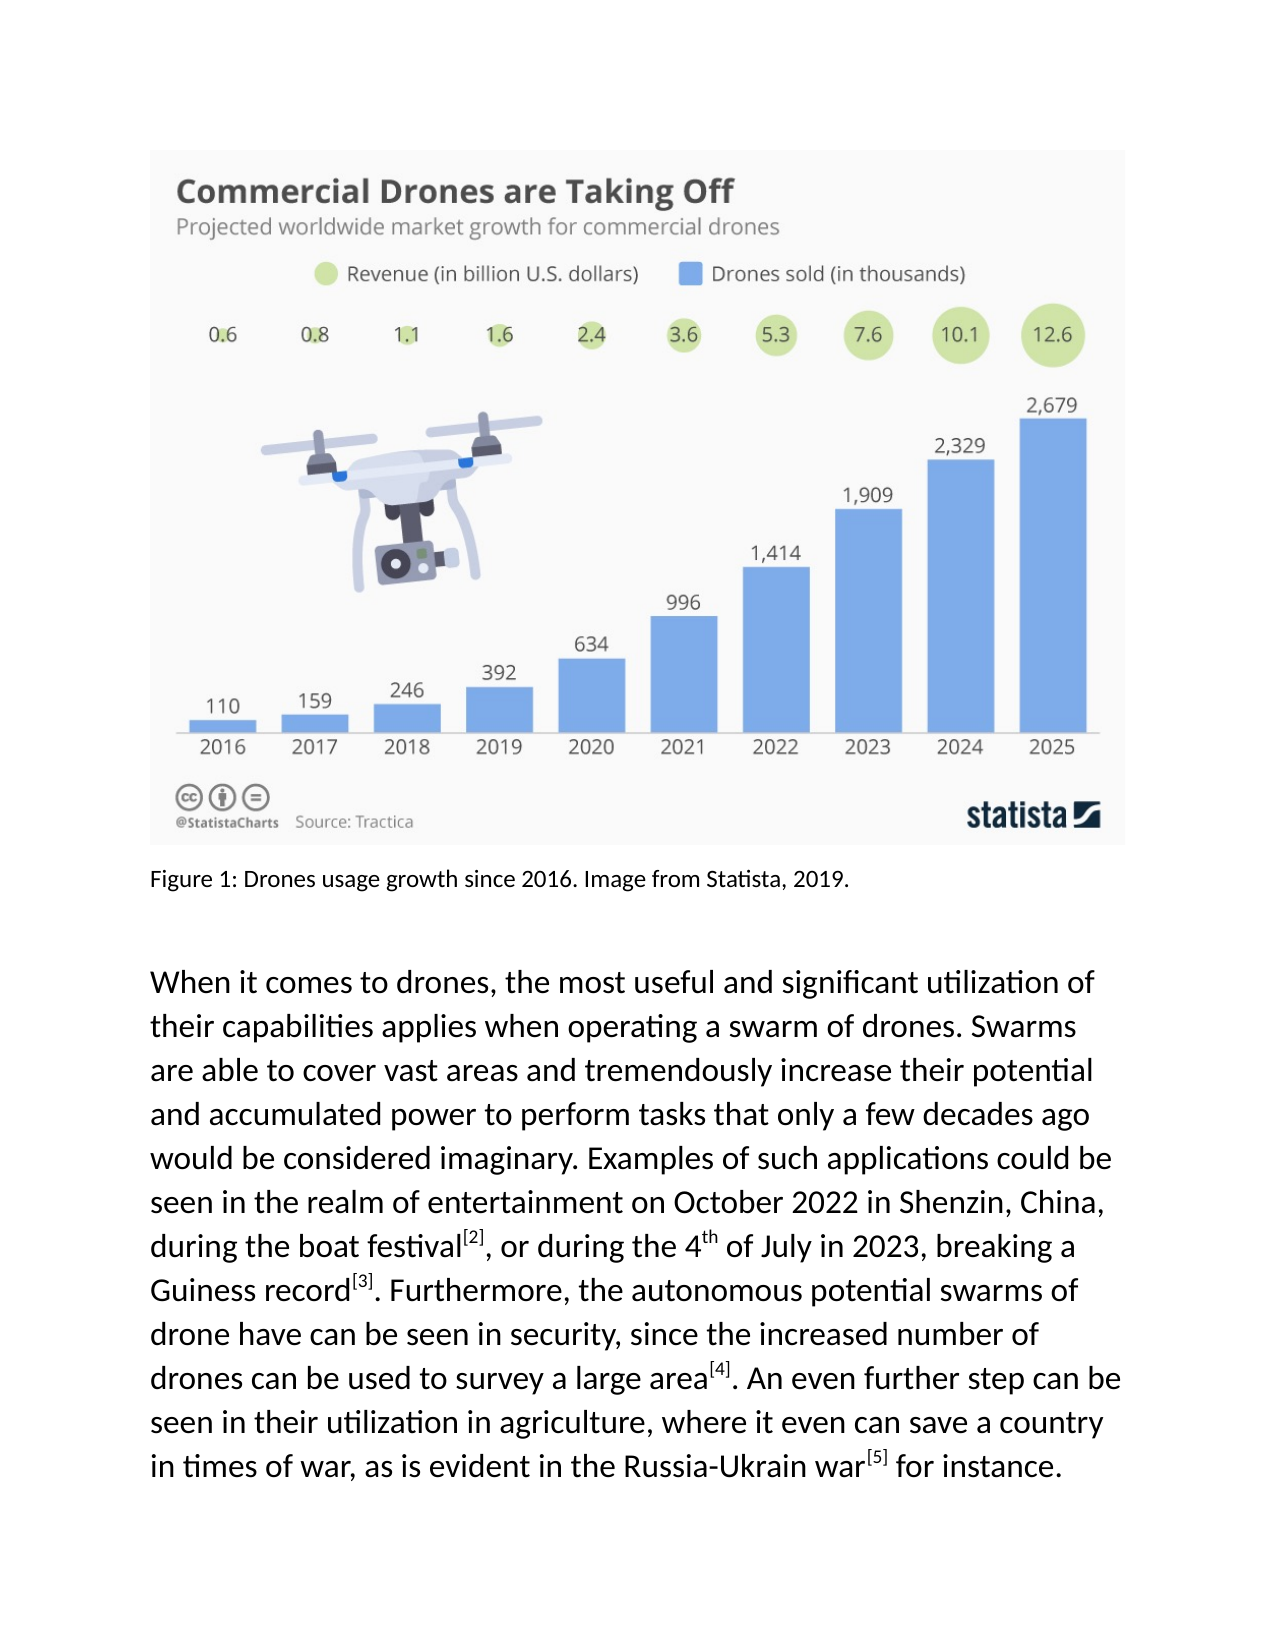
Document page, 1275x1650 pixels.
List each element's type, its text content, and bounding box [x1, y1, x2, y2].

text Figure 1: Drones usage growth since 2016. Image from Statista, 2019. [150, 863, 1125, 894]
picture [150, 150, 1125, 845]
text When it comes to drones, the most useful and significant utilization of their capabilities applies when operating a swarm of drones. Swarms are able to cover vast areas and tremendously increase their potential and accumulated power to perform tasks that only a few decades ago would be considered imaginary. Examples of such applications could be seen in the realm of entertainment on October 2022 in Shenzin, China, during the boat festival[2], or during the 4th of July in 2023, breaking a Guiness record[3]. Furthermore, the autonomous potential swarms of drone have can be seen in security, since the increased number of drones can be used to survey a large area[4]. An even further step can be seen in their utilization in agriculture, where it even can save a country in times of war, as is evident in the Russia-Ukrain war[5] for instance. [150, 961, 1125, 1485]
